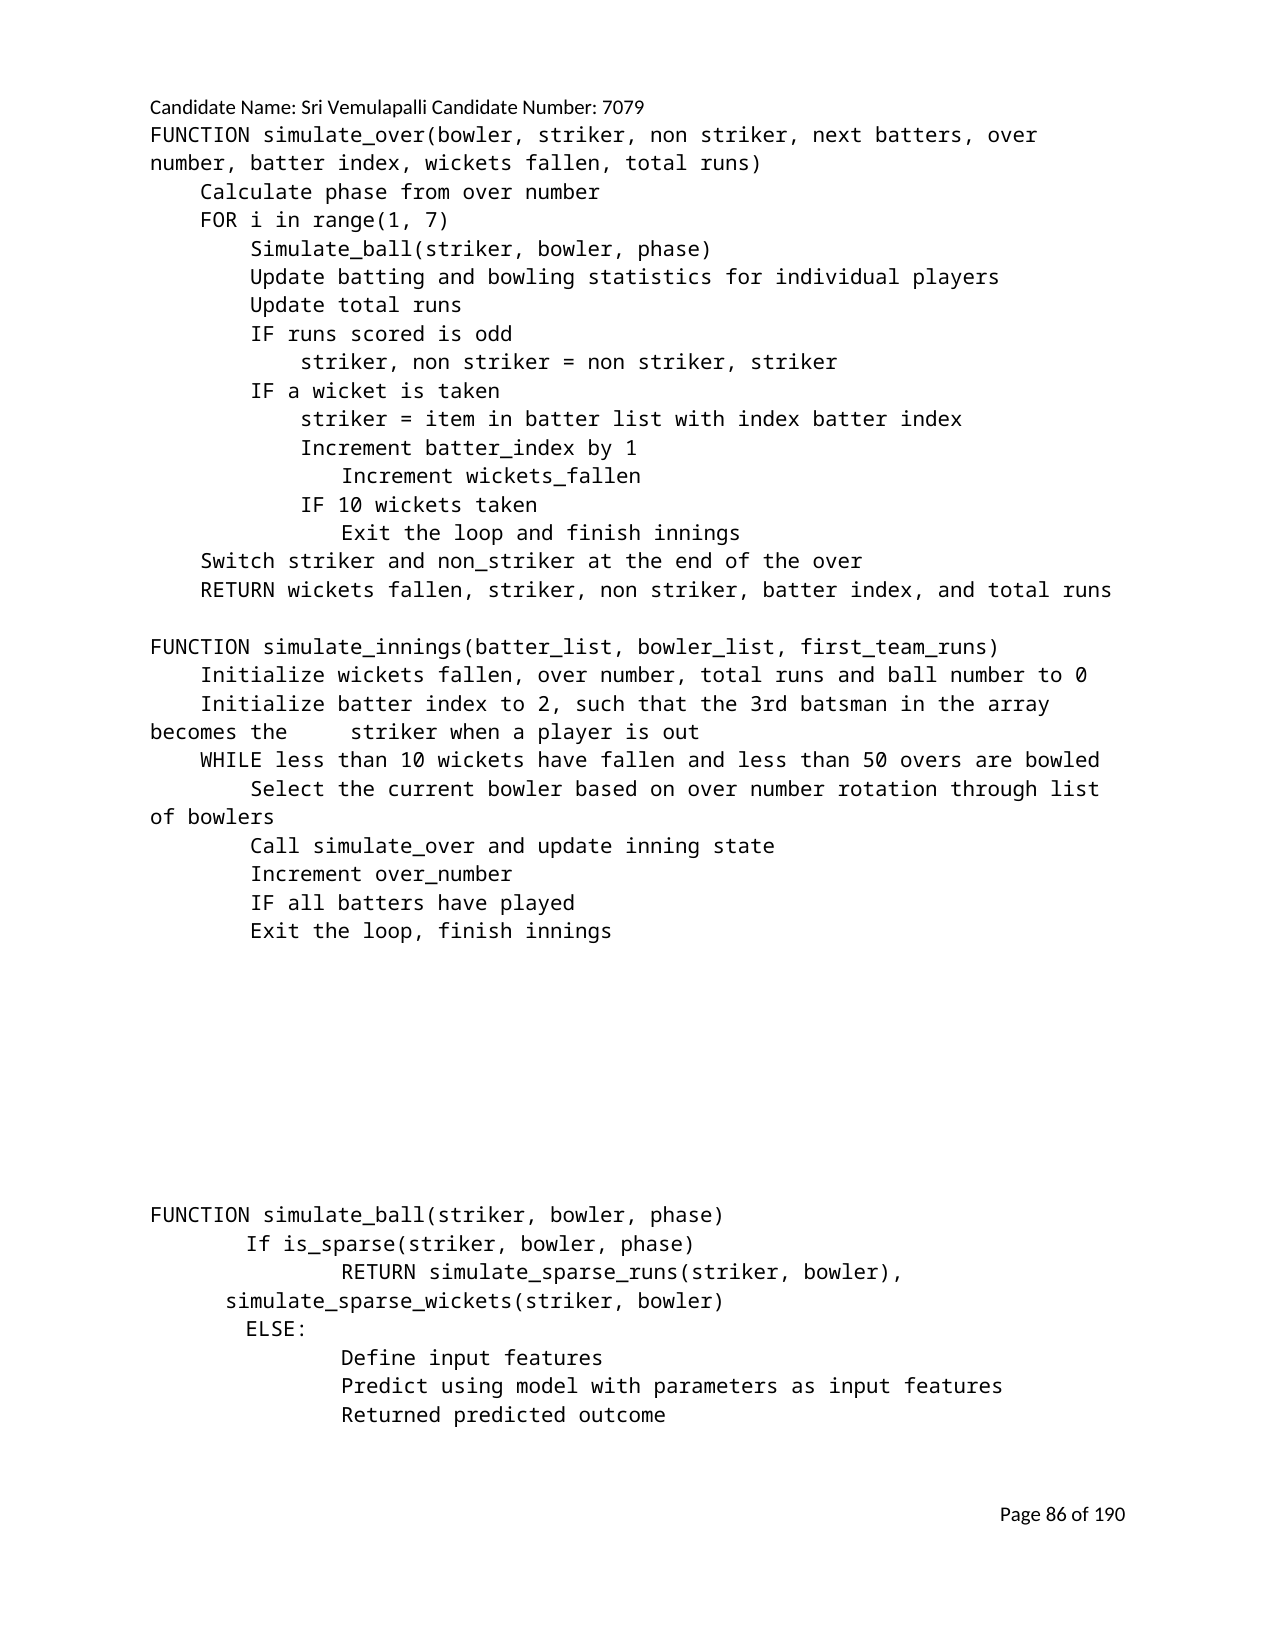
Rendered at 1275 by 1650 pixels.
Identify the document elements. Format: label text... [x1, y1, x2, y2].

text Simulate_ball(striker, bowler, phase) [150, 234, 1125, 262]
text Exit the loop and finish innings [150, 518, 1125, 547]
text FUNCTION simulate_over(bowler, striker, non striker, next batters, over number, batter index, wickets fallen, total runs) [150, 120, 1125, 177]
text Increment batter_index by 1 [150, 433, 1125, 461]
text FUNCTION simulate_ball(striker, bowler, phase) [150, 1201, 1125, 1229]
text Calculate phase from over number [150, 177, 1125, 205]
text FUNCTION simulate_innings(batter_list, bowler_list, first_team_runs) [150, 632, 1125, 660]
text Predict using model with parameters as input features [225, 1371, 1125, 1400]
text IF runs scored is odd [150, 319, 1125, 347]
text IF all batters have played [150, 888, 1125, 916]
text Increment wickets_fallen [150, 461, 1125, 490]
text Select the current bowler based on over number rotation through list of bowlers [150, 774, 1125, 831]
text RETURN simulate_sparse_runs(striker, bowler), simulate_sparse_wickets(striker, bowler) [225, 1257, 1125, 1314]
text WHILE less than 10 wickets have fallen and less than 50 overs are bowled [150, 746, 1125, 774]
text ELSE: [225, 1314, 1125, 1343]
text Initialize wickets fallen, over number, total runs and ball number to 0 [150, 660, 1125, 689]
text IF 10 wickets taken [150, 490, 1125, 518]
text Call simulate_over and update inning state [150, 831, 1125, 859]
text Switch striker and non_striker at the end of the over [150, 547, 1125, 575]
text If is_sparse(striker, bowler, phase) [150, 1229, 1125, 1257]
text Initialize batter index to 2, such that the 3rd batsman in the array becomes the striker when a player is out [150, 689, 1125, 746]
text IF a wicket is taken [150, 376, 1125, 404]
text Returned predicted outcome [225, 1400, 1125, 1428]
text RETURN wickets fallen, striker, non striker, batter index, and total runs [150, 575, 1125, 603]
text Increment over_number [150, 859, 1125, 888]
text striker = item in batter list with index batter index [150, 404, 1125, 433]
text Update batting and bowling statistics for individual players [150, 262, 1125, 291]
text Update total runs [150, 291, 1125, 319]
text Define input features [225, 1343, 1125, 1371]
text Exit the loop, finish innings [150, 916, 1125, 945]
text FOR i in range(1, 7) [150, 205, 1125, 234]
text striker, non striker = non striker, striker [150, 347, 1125, 376]
